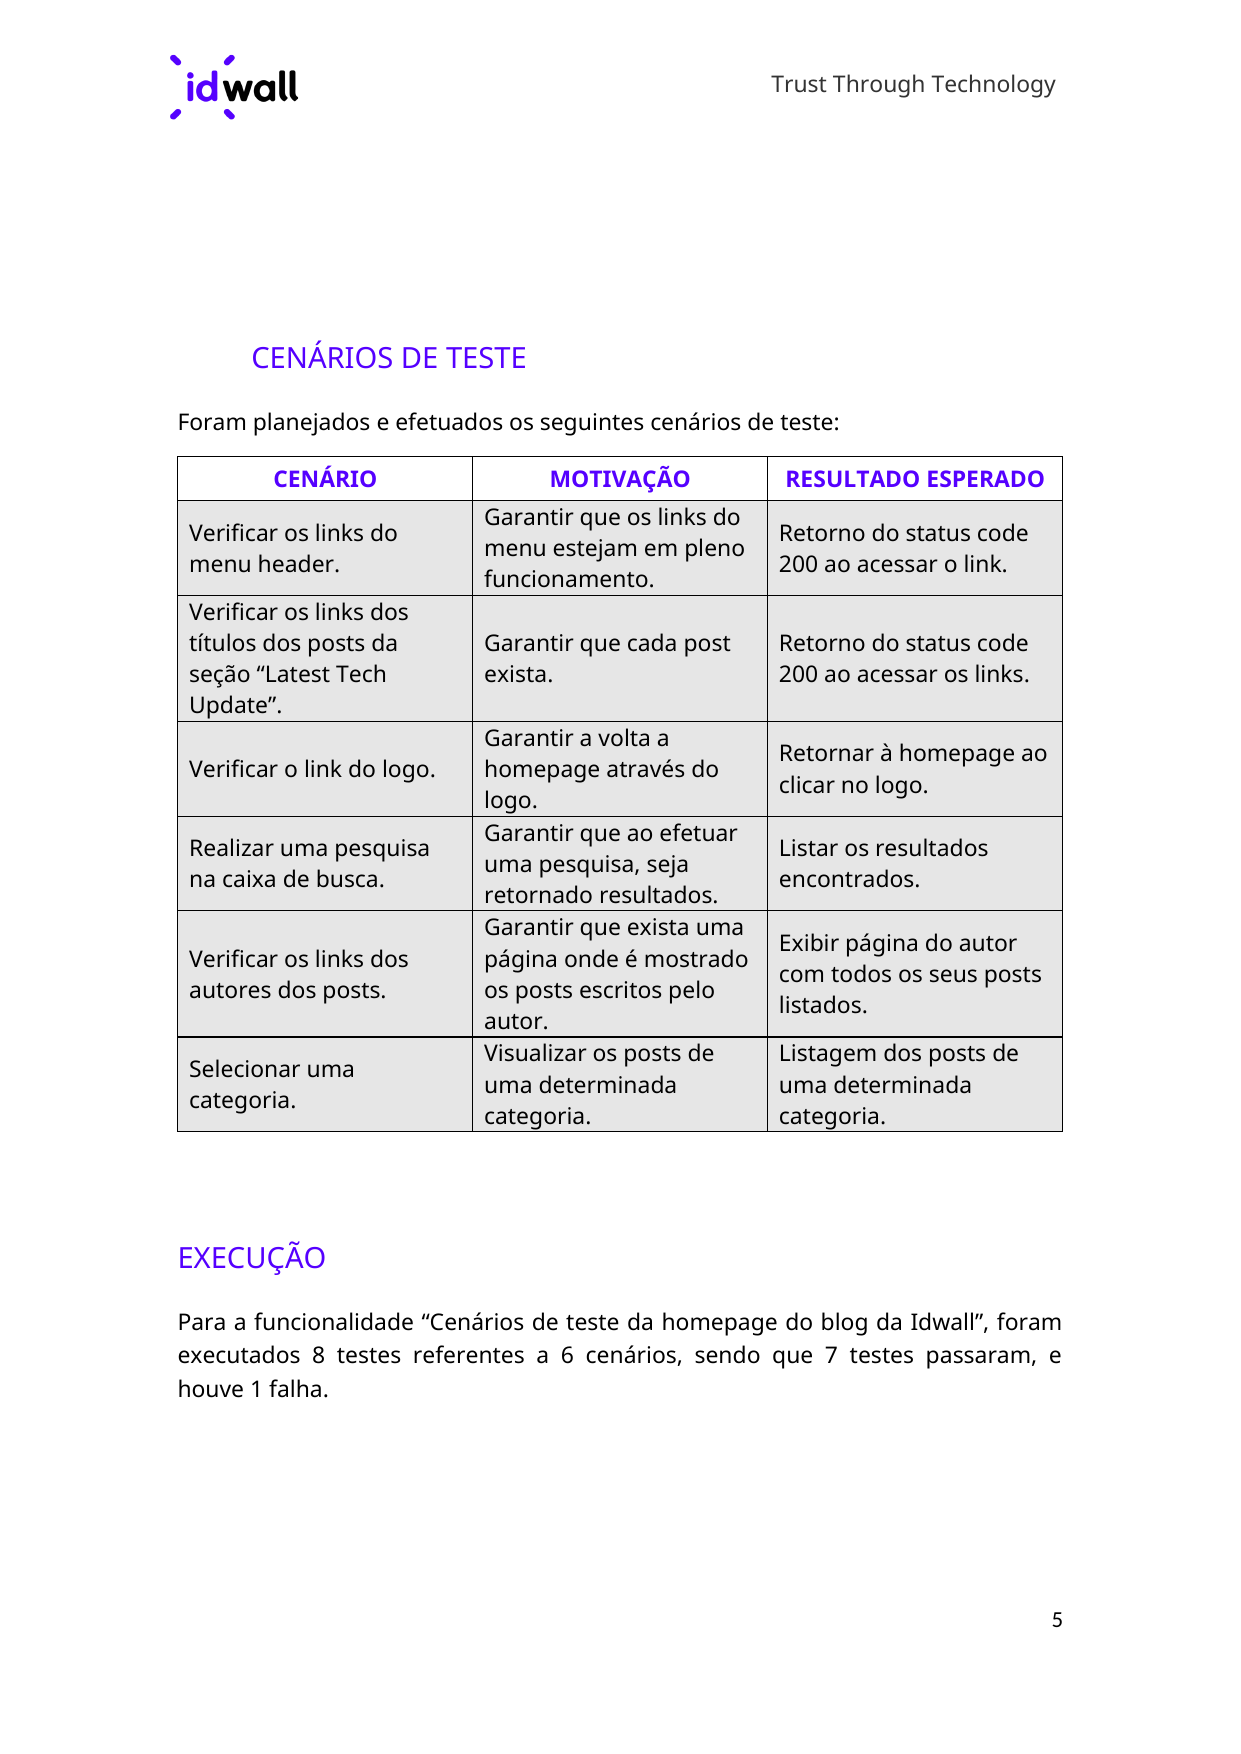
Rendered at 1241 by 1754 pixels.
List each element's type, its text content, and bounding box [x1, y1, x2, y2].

table_header CENÁRIO [178, 457, 472, 500]
table_cell Selecionar uma categoria. [178, 1038, 472, 1131]
table_cell Garantir que cada post exista. [473, 596, 767, 721]
table_cell Garantir que exista uma página onde é mostrado os posts escritos pelo autor. [473, 911, 767, 1036]
table_cell Listagem dos posts de uma determinada categoria. [768, 1038, 1062, 1131]
table_cell Verificar os links dos títulos dos posts da seção “Latest Tech Update”. [178, 596, 472, 721]
picture [164, 17, 304, 157]
table_header RESULTADO ESPERADO [768, 457, 1062, 500]
table_cell Verificar o link do logo. [178, 722, 472, 816]
table_cell Listar os resultados encontrados. [768, 817, 1062, 910]
table_cell Visualizar os posts de uma determinada categoria. [473, 1038, 767, 1131]
table_cell Garantir a volta a homepage através do logo. [473, 722, 767, 816]
text Para a funcionalidade “Cenários de teste da homepage do blog da Idwall”, foram executados 8 testes referentes a 6 cenários, sendo que 7 testes passaram, e houve 1 falha. [177, 1306, 1063, 1404]
text Foram planejados e efetuados os seguintes cenários de teste: [177, 406, 1063, 437]
subtitle CENÁRIOS DE TESTE [251, 338, 1063, 377]
table_cell Garantir que ao efetuar uma pesquisa, seja retornado resultados. [473, 817, 767, 910]
table_cell Garantir que os links do menu estejam em pleno funcionamento. [473, 501, 767, 595]
table_cell Exibir página do autor com todos os seus posts listados. [768, 911, 1062, 1036]
table_cell Retorno do status code 200 ao acessar o link. [768, 501, 1062, 595]
table_cell Retornar à homepage ao clicar no logo. [768, 722, 1062, 816]
table_header MOTIVAÇÃO [473, 457, 767, 500]
table_cell Retorno do status code 200 ao acessar os links. [768, 596, 1062, 721]
table_cell Verificar os links do menu header. [178, 501, 472, 595]
subtitle EXECUÇÃO [177, 1238, 1063, 1277]
table_cell Verificar os links dos autores dos posts. [178, 911, 472, 1036]
table_cell Realizar uma pesquisa na caixa de busca. [178, 817, 472, 910]
